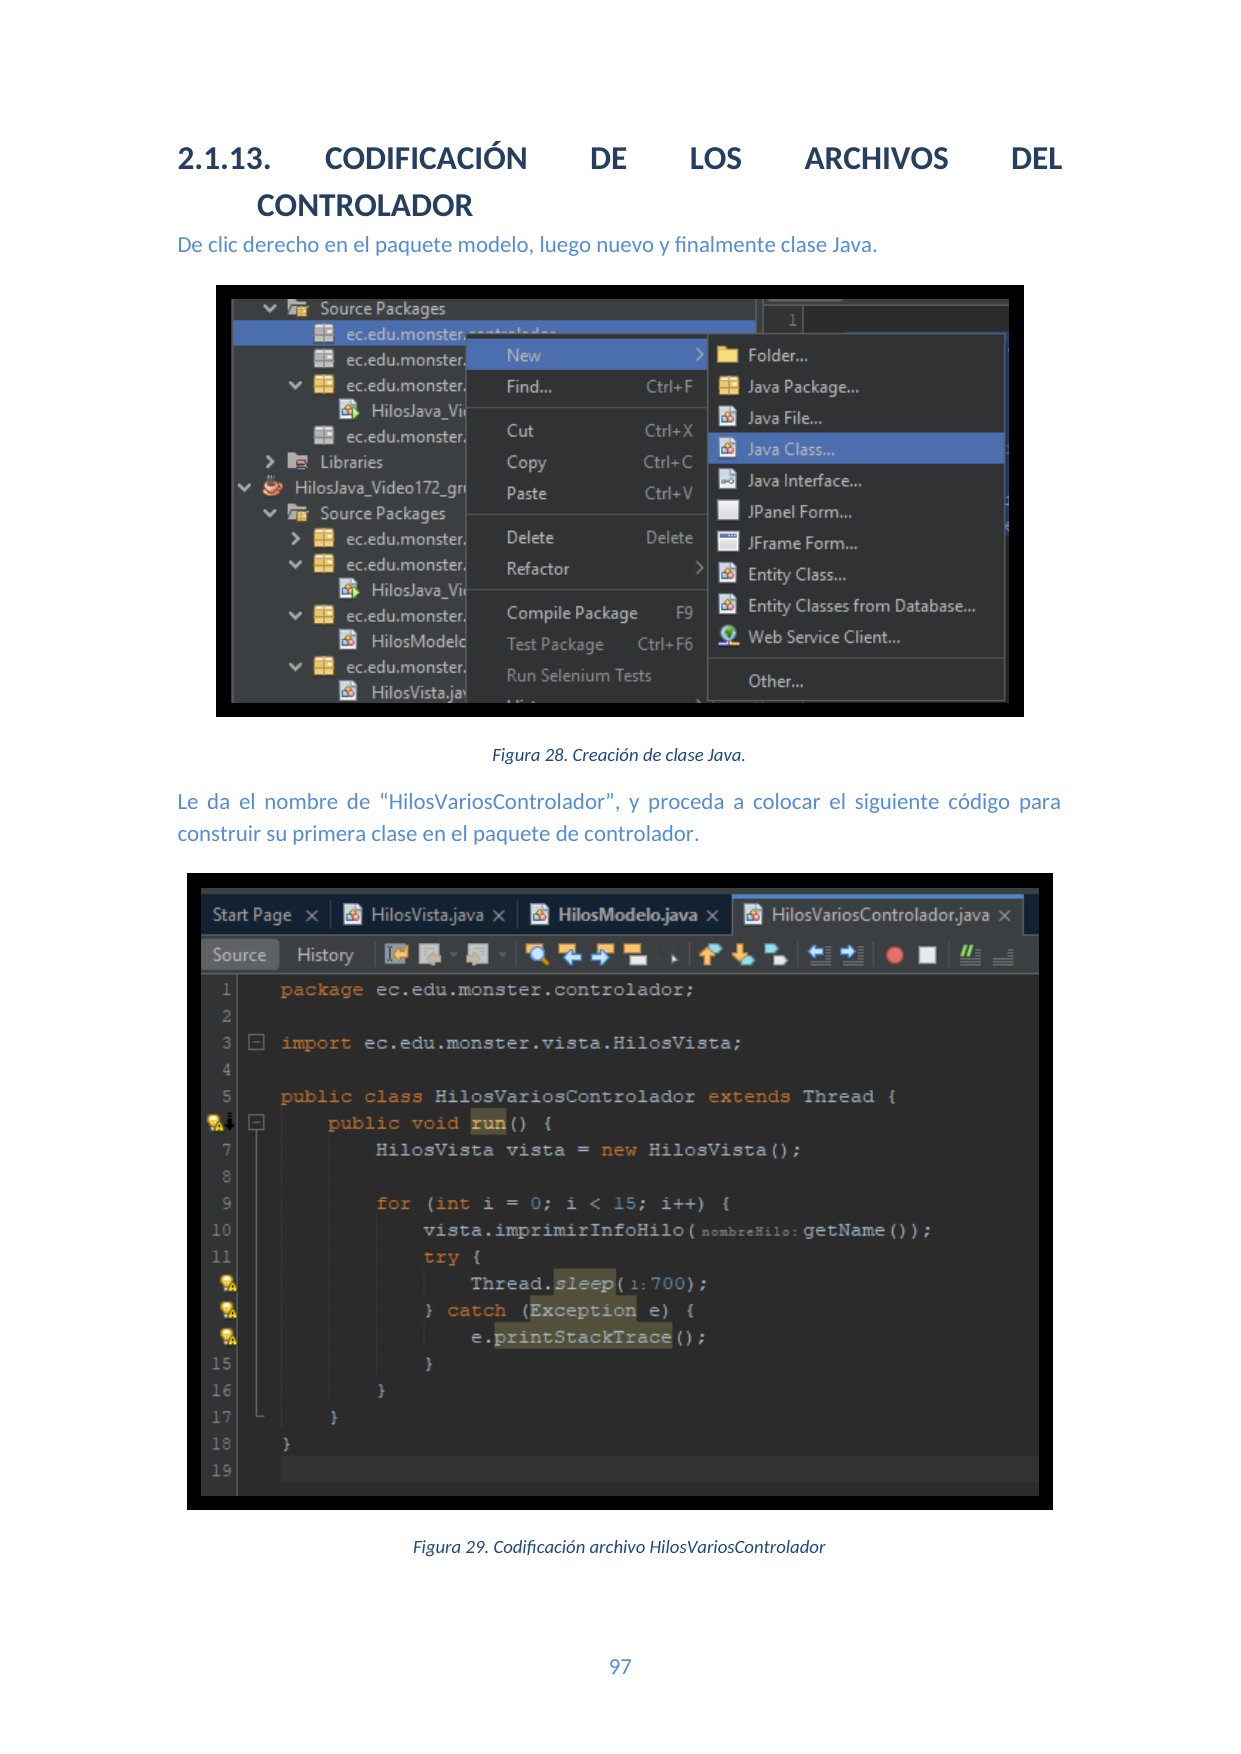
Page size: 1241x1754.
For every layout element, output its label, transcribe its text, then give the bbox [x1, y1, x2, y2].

picture [201, 888, 1039, 1496]
text Le da el nombre de “HilosVariosControlador”, y proceda a colocar el siguiente código para construir su primera clase en el paquete de controlador. [177, 787, 1063, 847]
subtitle CODIFICACIÓN DE LOS ARCHIVOS DEL CONTROLADOR [177, 137, 1063, 224]
text Figura 29. Codificación archivo HilosVariosControlador [177, 1535, 1063, 1558]
text De clic derecho en el paquete modelo, luego nuevo y finalmente clase Java. [177, 231, 1063, 259]
text Figura 28. Creación de clase Java. [177, 743, 1063, 766]
picture [231, 299, 1009, 703]
